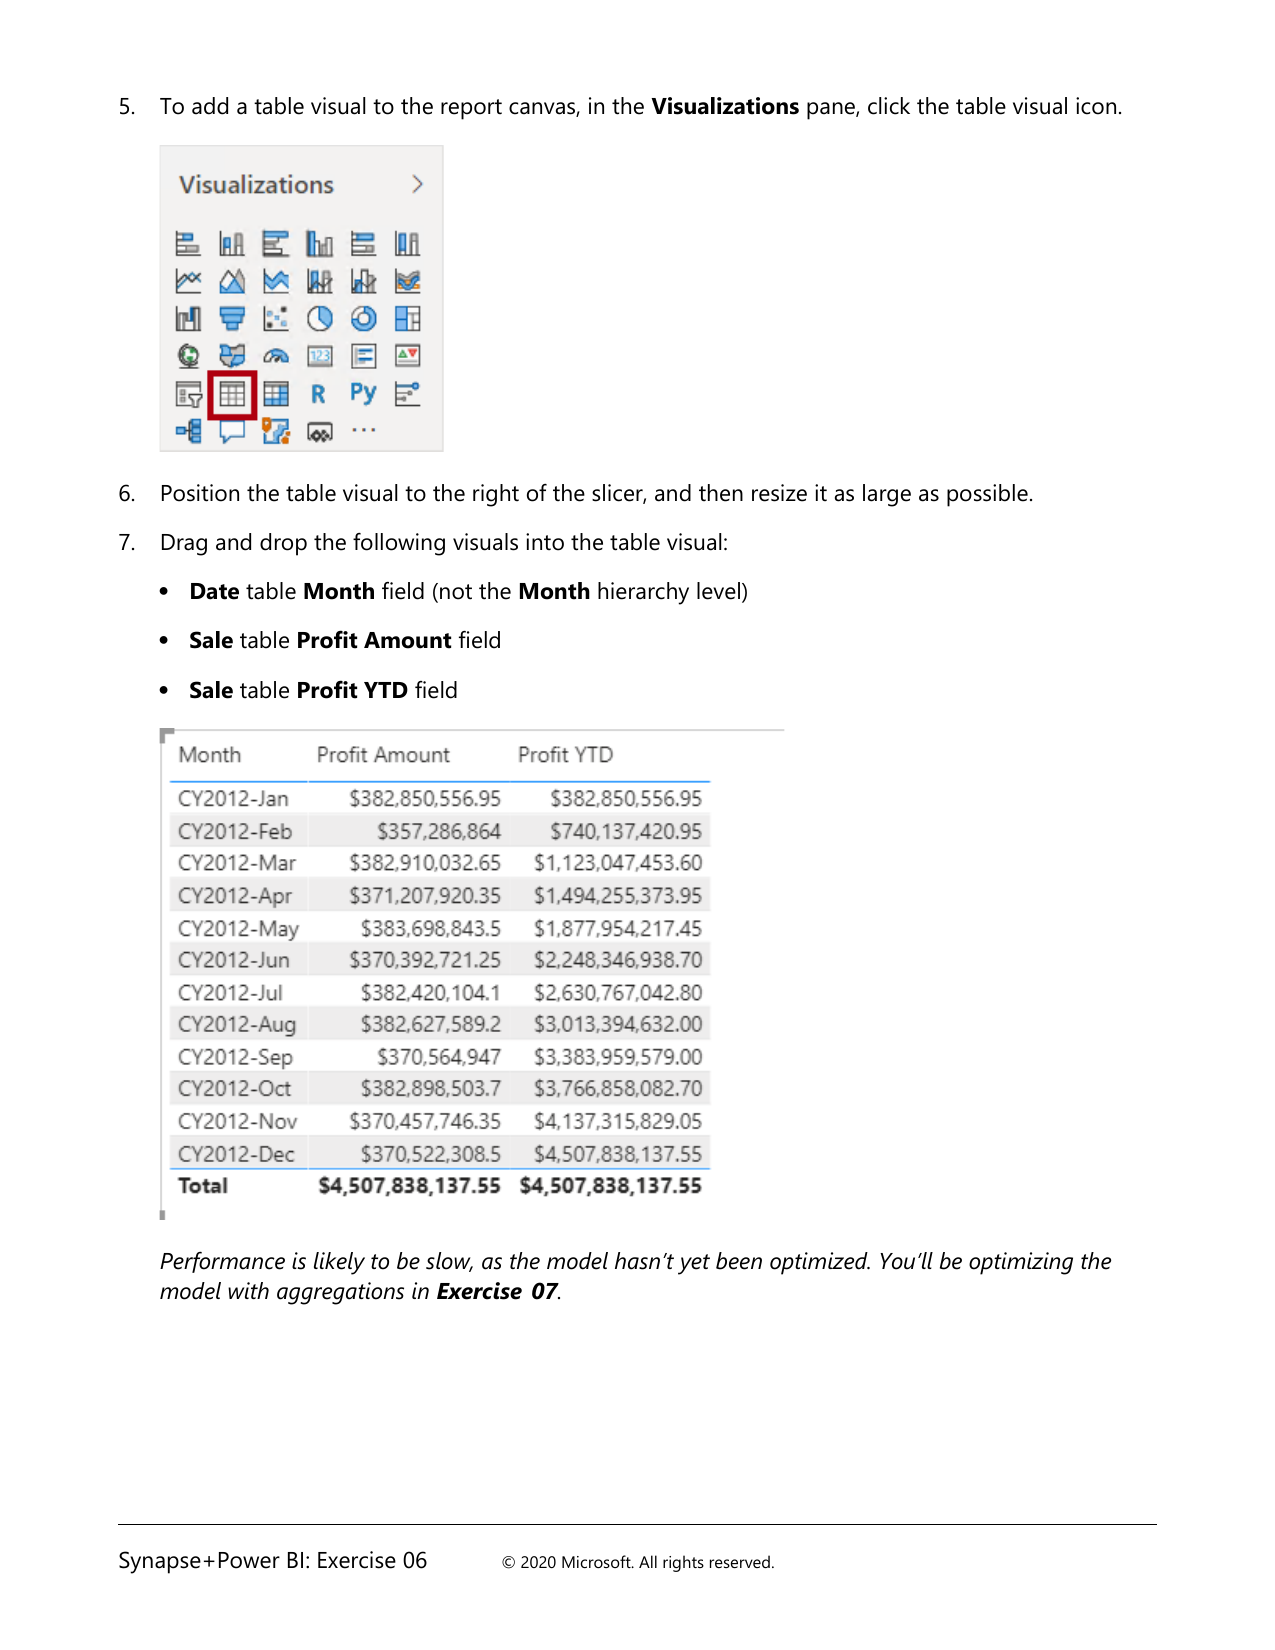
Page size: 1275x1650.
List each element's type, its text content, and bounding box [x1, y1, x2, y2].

text Performance is likely to be slow, as the model hasn’t yet been optimized. You’ll be optimizing the model with aggregations in Exercise 07. [159, 1244, 1157, 1306]
list Position the table visual to the right of the slicer, and then resize it as large as possible. [118, 476, 1157, 507]
picture [159, 728, 785, 1220]
text Sale table Profit Amount field [159, 624, 1157, 655]
text Sale table Profit YTD field [159, 673, 1157, 704]
picture [159, 145, 444, 452]
list To add a table visual to the report canvas, in the Visualizations pane, click the table visual icon. [118, 89, 1157, 120]
text Date table Month field (not the Month hierarchy level) [159, 575, 1157, 605]
list Drag and drop the following visuals into the table visual: [118, 526, 1157, 556]
